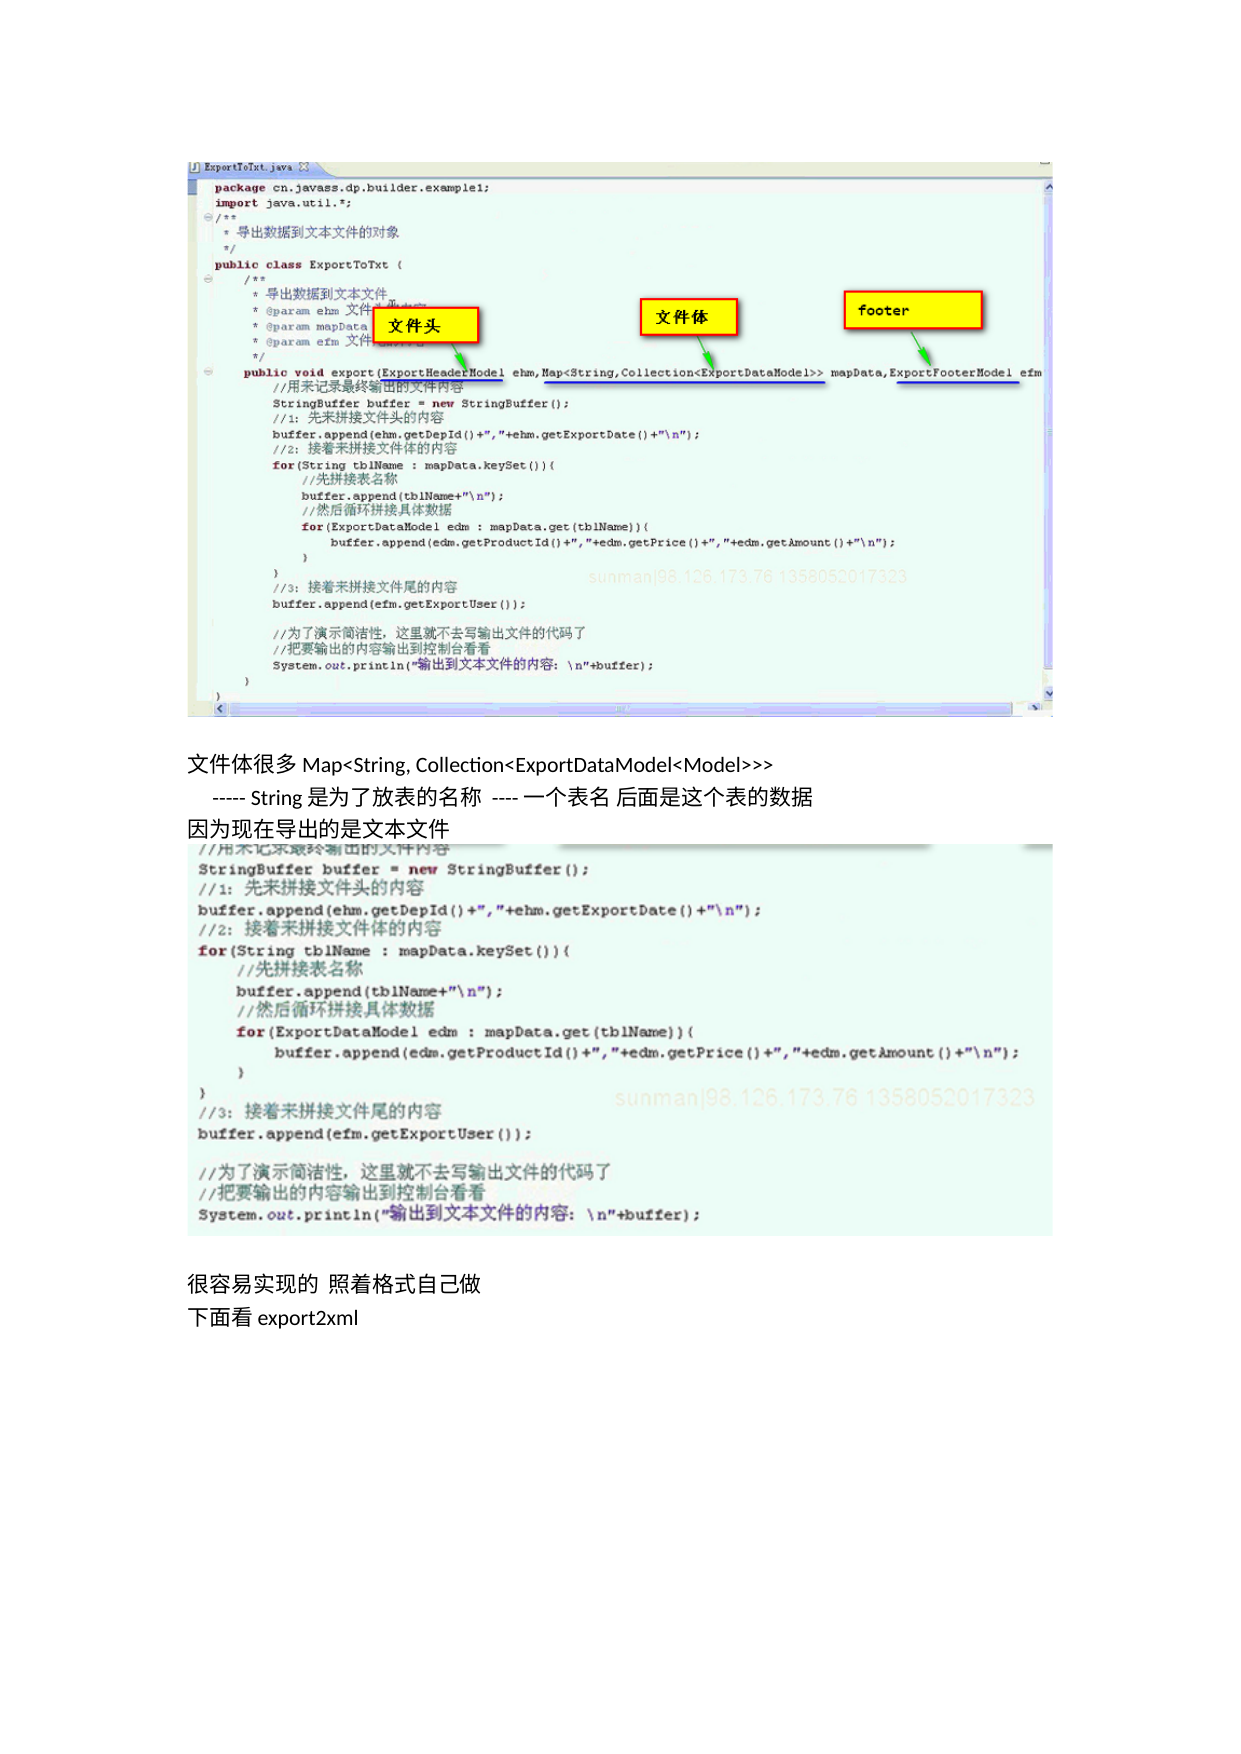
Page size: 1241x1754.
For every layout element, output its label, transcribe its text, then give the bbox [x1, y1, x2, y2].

text ----- String是为了放表的名称 ---- 一个表名 后面是这个表的数据 [187, 779, 1053, 812]
picture [187, 162, 1053, 717]
text 很容易实现的 照着格式自己做 [187, 1236, 1053, 1299]
picture [187, 844, 1053, 1236]
text 文件体很多 Map<String, Collection<ExportDataModel<Model>>> [187, 747, 1053, 779]
text 下面看export2xml [187, 1299, 1053, 1332]
text 因为现在导出的是文本文件 [187, 812, 1053, 844]
